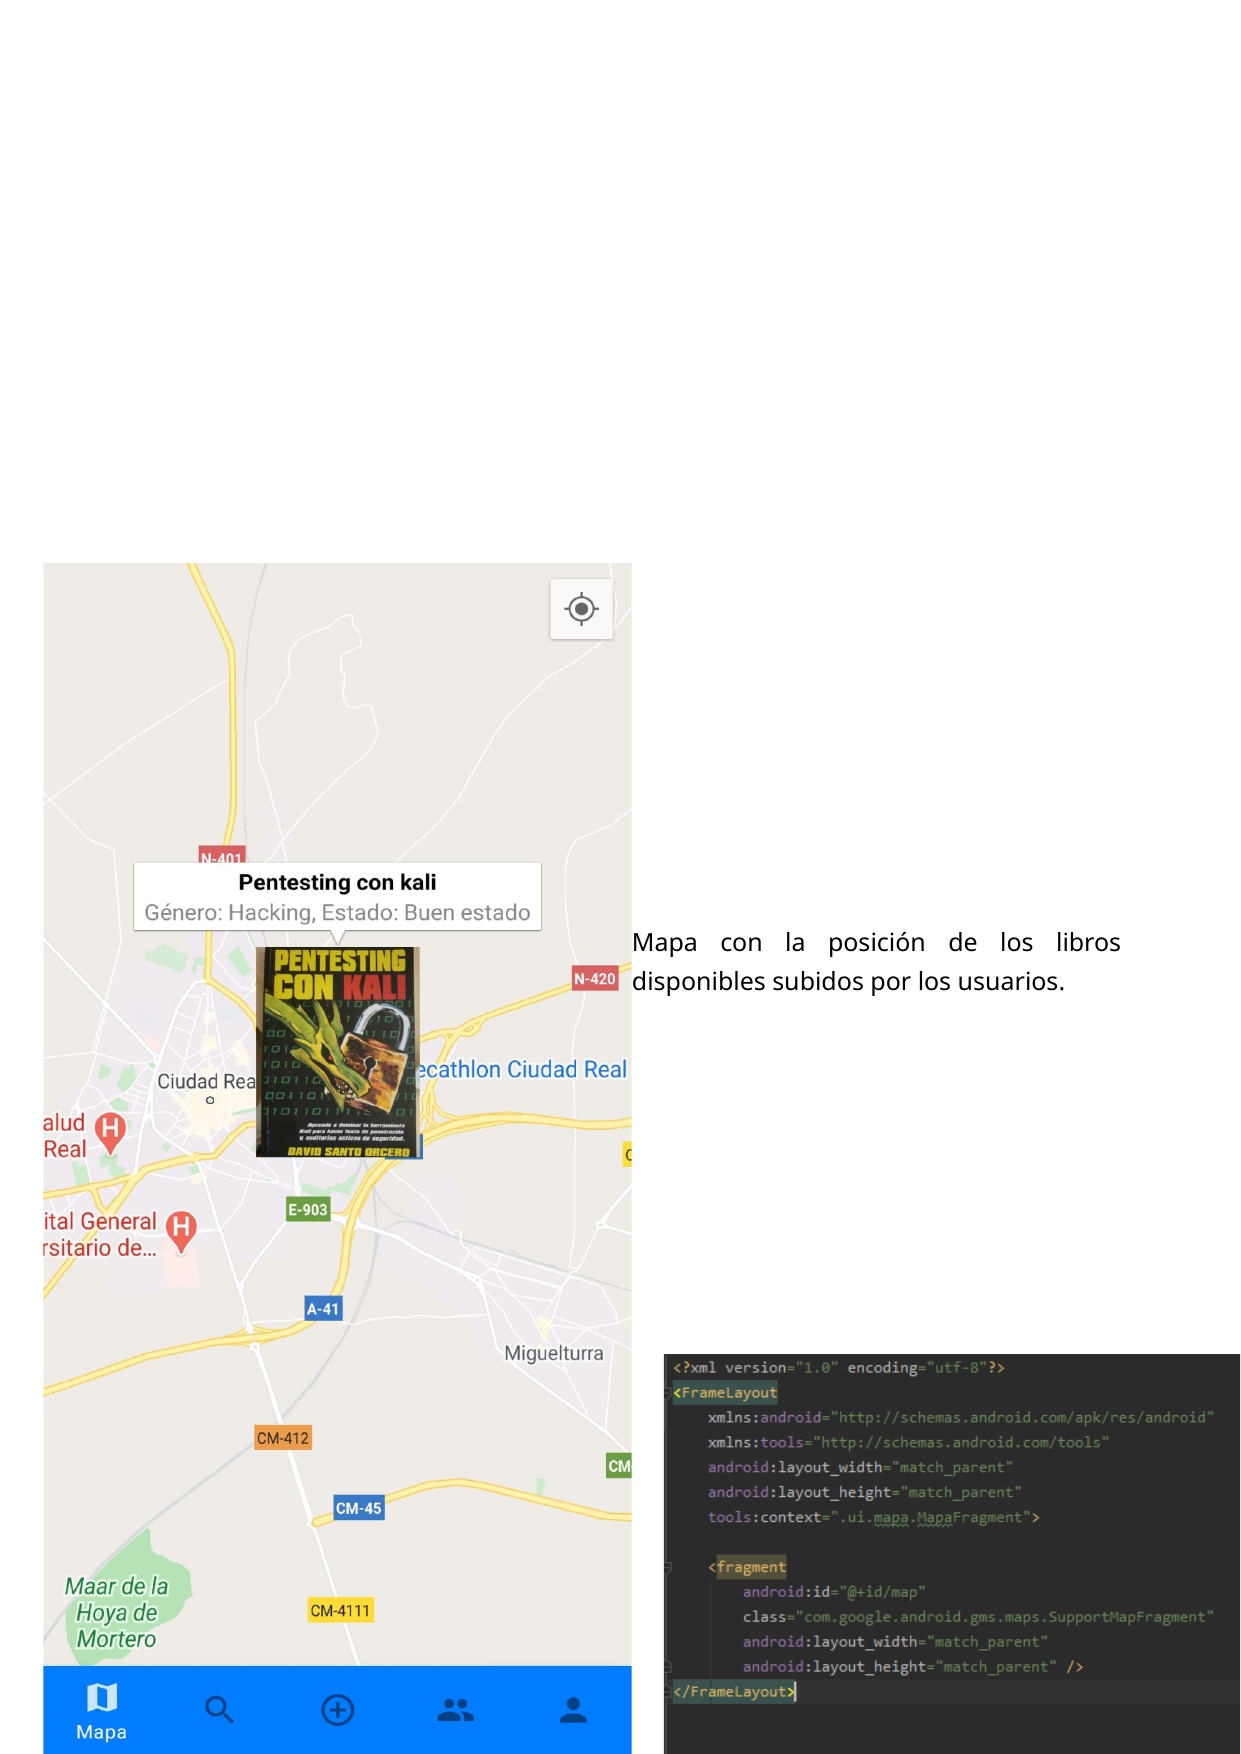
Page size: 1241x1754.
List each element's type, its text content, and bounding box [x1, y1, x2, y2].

text Mapa con la posición de los libros disponibles subidos por los usuarios. [632, 924, 1122, 998]
picture [663, 1354, 1241, 1754]
picture [43, 563, 632, 1754]
